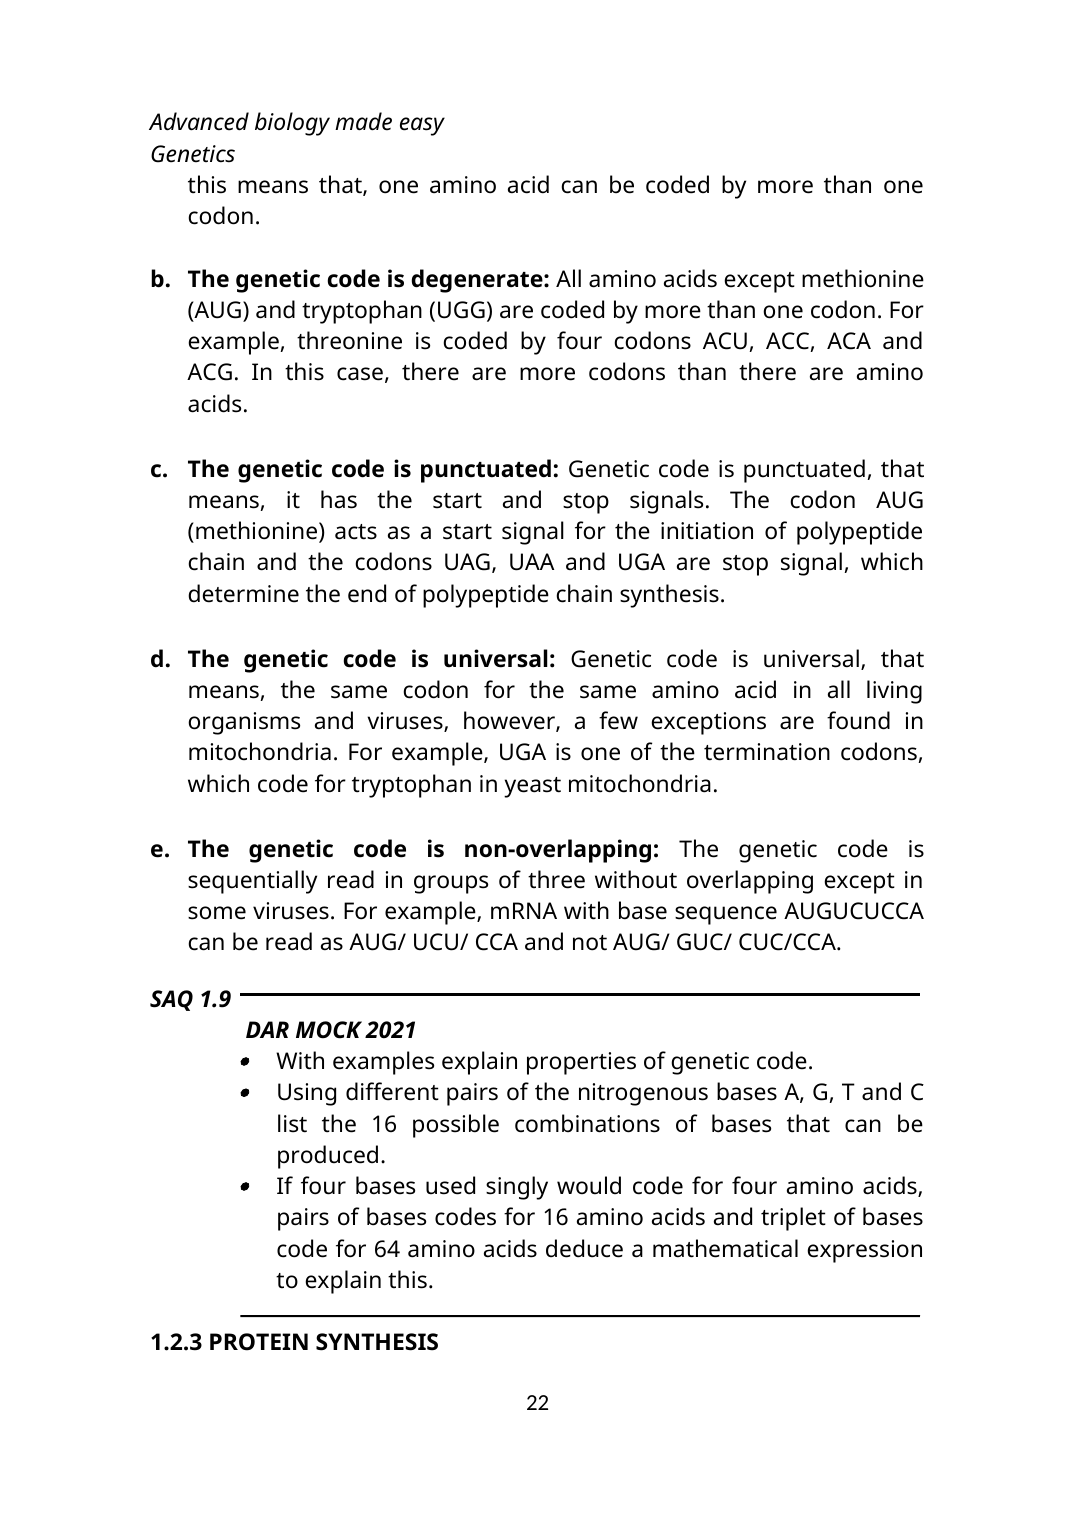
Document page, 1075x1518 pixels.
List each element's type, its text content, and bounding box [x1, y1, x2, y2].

list 1.2.3 PROTEIN SYNTHESIS [150, 1326, 925, 1357]
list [150, 169, 925, 231]
list If four bases used singly would code for four amino acids, pairs of bases codes for 16 amino acids and triplet of bases code for 64 amino acids deduce a mathematical expression to explain this. [239, 1170, 925, 1295]
list The genetic code is non-overlapping: The genetic code is sequentially read in groups of three without overlapping except in some viruses. For example, mRNA with base sequence AUGUCUCCA can be read as AUG/ UCU/ CCA and not AUG/ GUC/ CUC/CCA. [150, 832, 925, 957]
text DAR MOCK 2021 [150, 1014, 925, 1045]
list The genetic code is punctuated: Genetic code is punctuated, that means, it has the start and stop signals. The codon AUG (methionine) acts as a start signal for the initiation of polypeptide chain and the codons UAG, UAA and UGA are stop signal, which determine the end of polypeptide chain synthesis. [150, 452, 925, 609]
list With examples explain properties of genetic code. [239, 1045, 925, 1076]
list The genetic code is universal: Genetic code is universal, that means, the same codon for the same amino acid in all living organisms and viruses, however, a few exceptions are found in mitochondria. For example, UGA is one of the termination codons, which code for tryptophan in yeast mitochondria. [150, 642, 925, 799]
list Using different pairs of the nitrogenous bases A, G, T and C list the 16 possible combinations of bases that can be produced. [239, 1076, 925, 1170]
text SAQ 1.9 [150, 982, 925, 1014]
list The genetic code is degenerate: All amino acids except methionine (AUG) and tryptophan (UGG) are coded by more than one codon. For example, threonine is coded by four codons ACU, ACC, ACA and ACG. In this case, there are more codons than there are amino acids. [150, 262, 925, 419]
